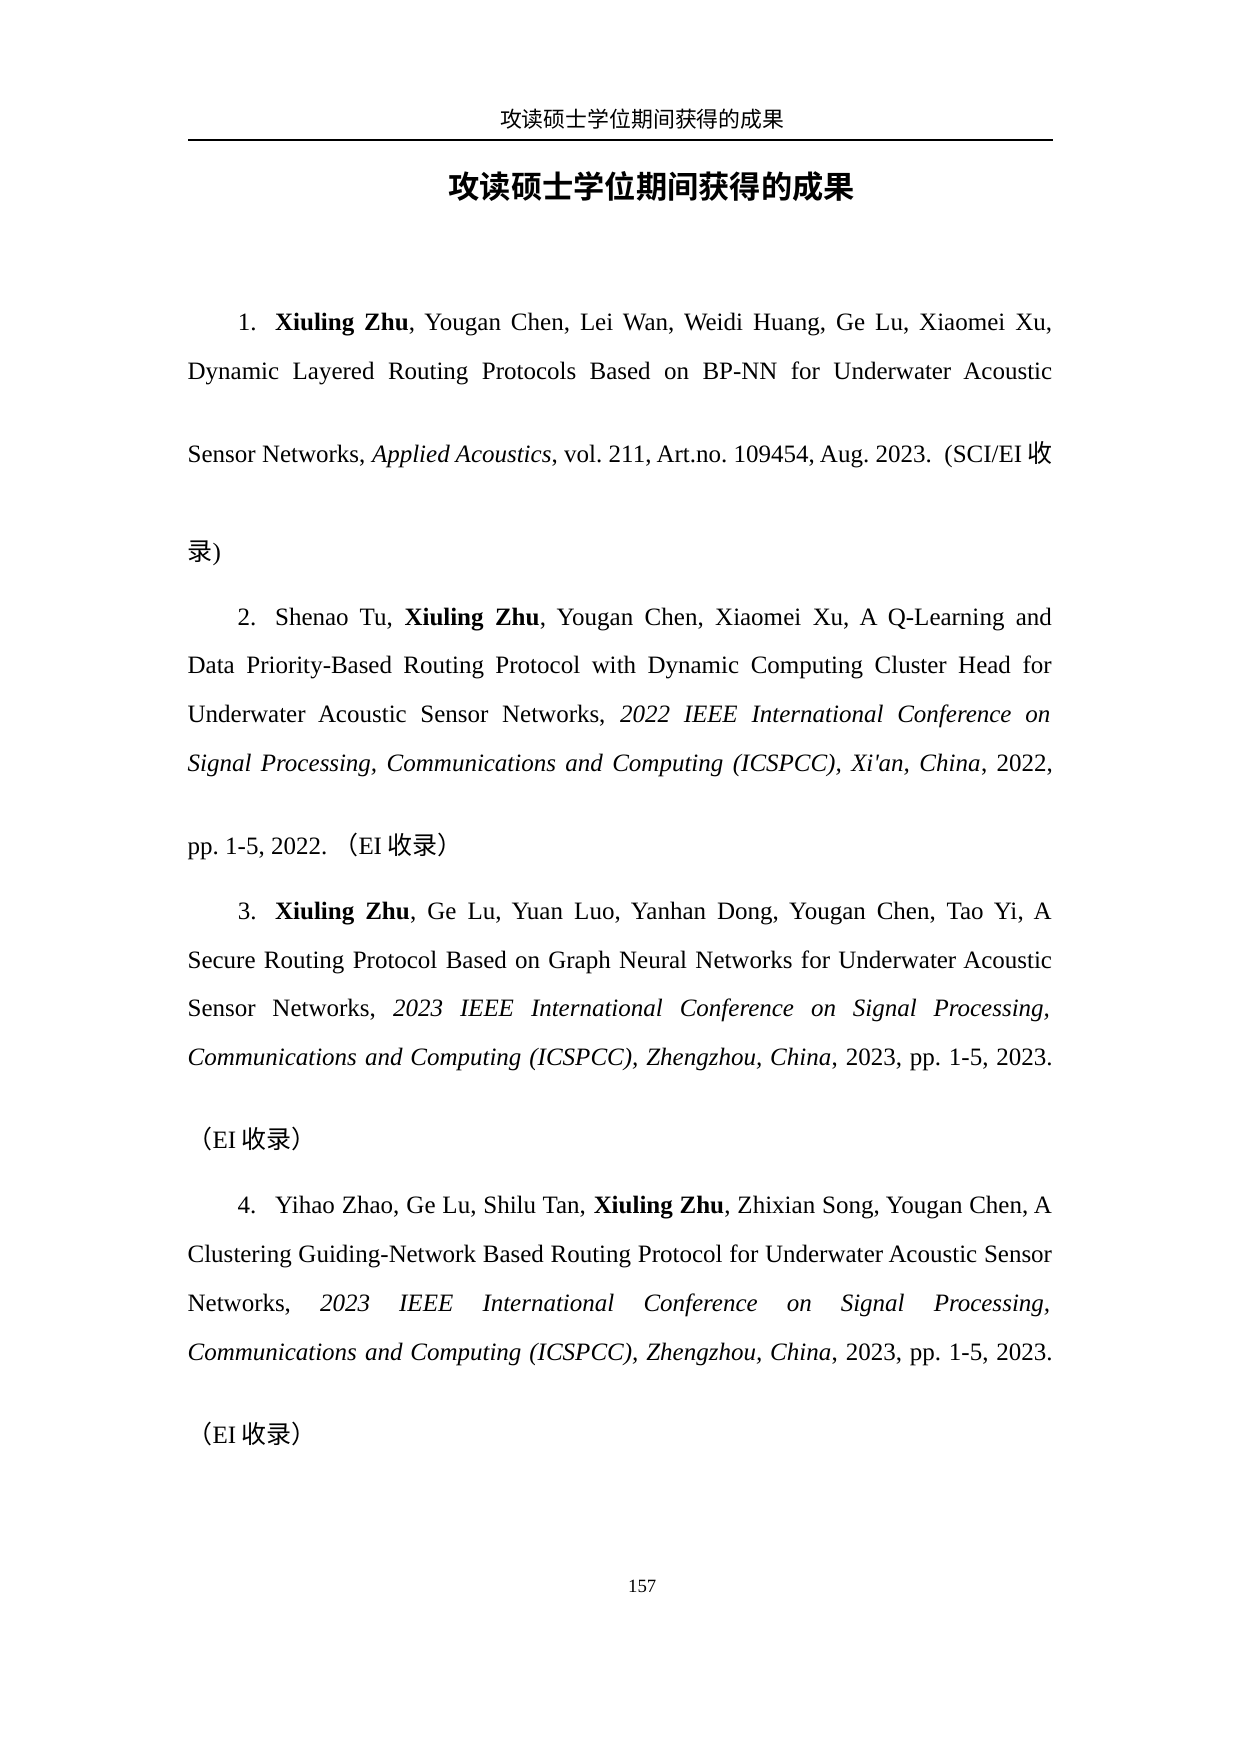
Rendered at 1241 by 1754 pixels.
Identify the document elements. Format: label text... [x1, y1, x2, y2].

text 攻读硕士学位期间获得的成果 [187, 153, 1053, 218]
list Shenao Tu, Xiuling Zhu, Yougan Chen, Xiaomei Xu, A Q-Learning and Data Priority-Based Routing Protocol with Dynamic Computing Cluster Head for Underwater Acoustic Sensor Networks, 2022 IEEE International Conference on Signal Processing, Communications and Computing (ICSPCC), Xi'an, China, 2022, pp. 1-5, 2022. （EI收录） [187, 600, 1053, 876]
list Xiuling Zhu, Yougan Chen, Lei Wan, Weidi Huang, Ge Lu, Xiaomei Xu, Dynamic Layered Routing Protocols Based on BP-NN for Underwater Acoustic Sensor Networks, Applied Acoustics, vol. 211, Art.no. 109454, Aug. 2023. (SCI/EI收录) [187, 305, 1053, 582]
list Yihao Zhao, Ge Lu, Shilu Tan, Xiuling Zhu, Zhixian Song, Yougan Chen, A Clustering Guiding-Network Based Routing Protocol for Underwater Acoustic Sensor Networks, 2023 IEEE International Conference on Signal Processing, Communications and Computing (ICSPCC), Zhengzhou, China, 2023, pp. 1-5, 2023. （EI收录） [187, 1188, 1053, 1465]
list Xiuling Zhu, Ge Lu, Yuan Luo, Yanhan Dong, Yougan Chen, Tao Yi, A Secure Routing Protocol Based on Graph Neural Networks for Underwater Acoustic Sensor Networks, 2023 IEEE International Conference on Signal Processing, Communications and Computing (ICSPCC), Zhengzhou, China, 2023, pp. 1-5, 2023. （EI收录） [187, 894, 1053, 1170]
